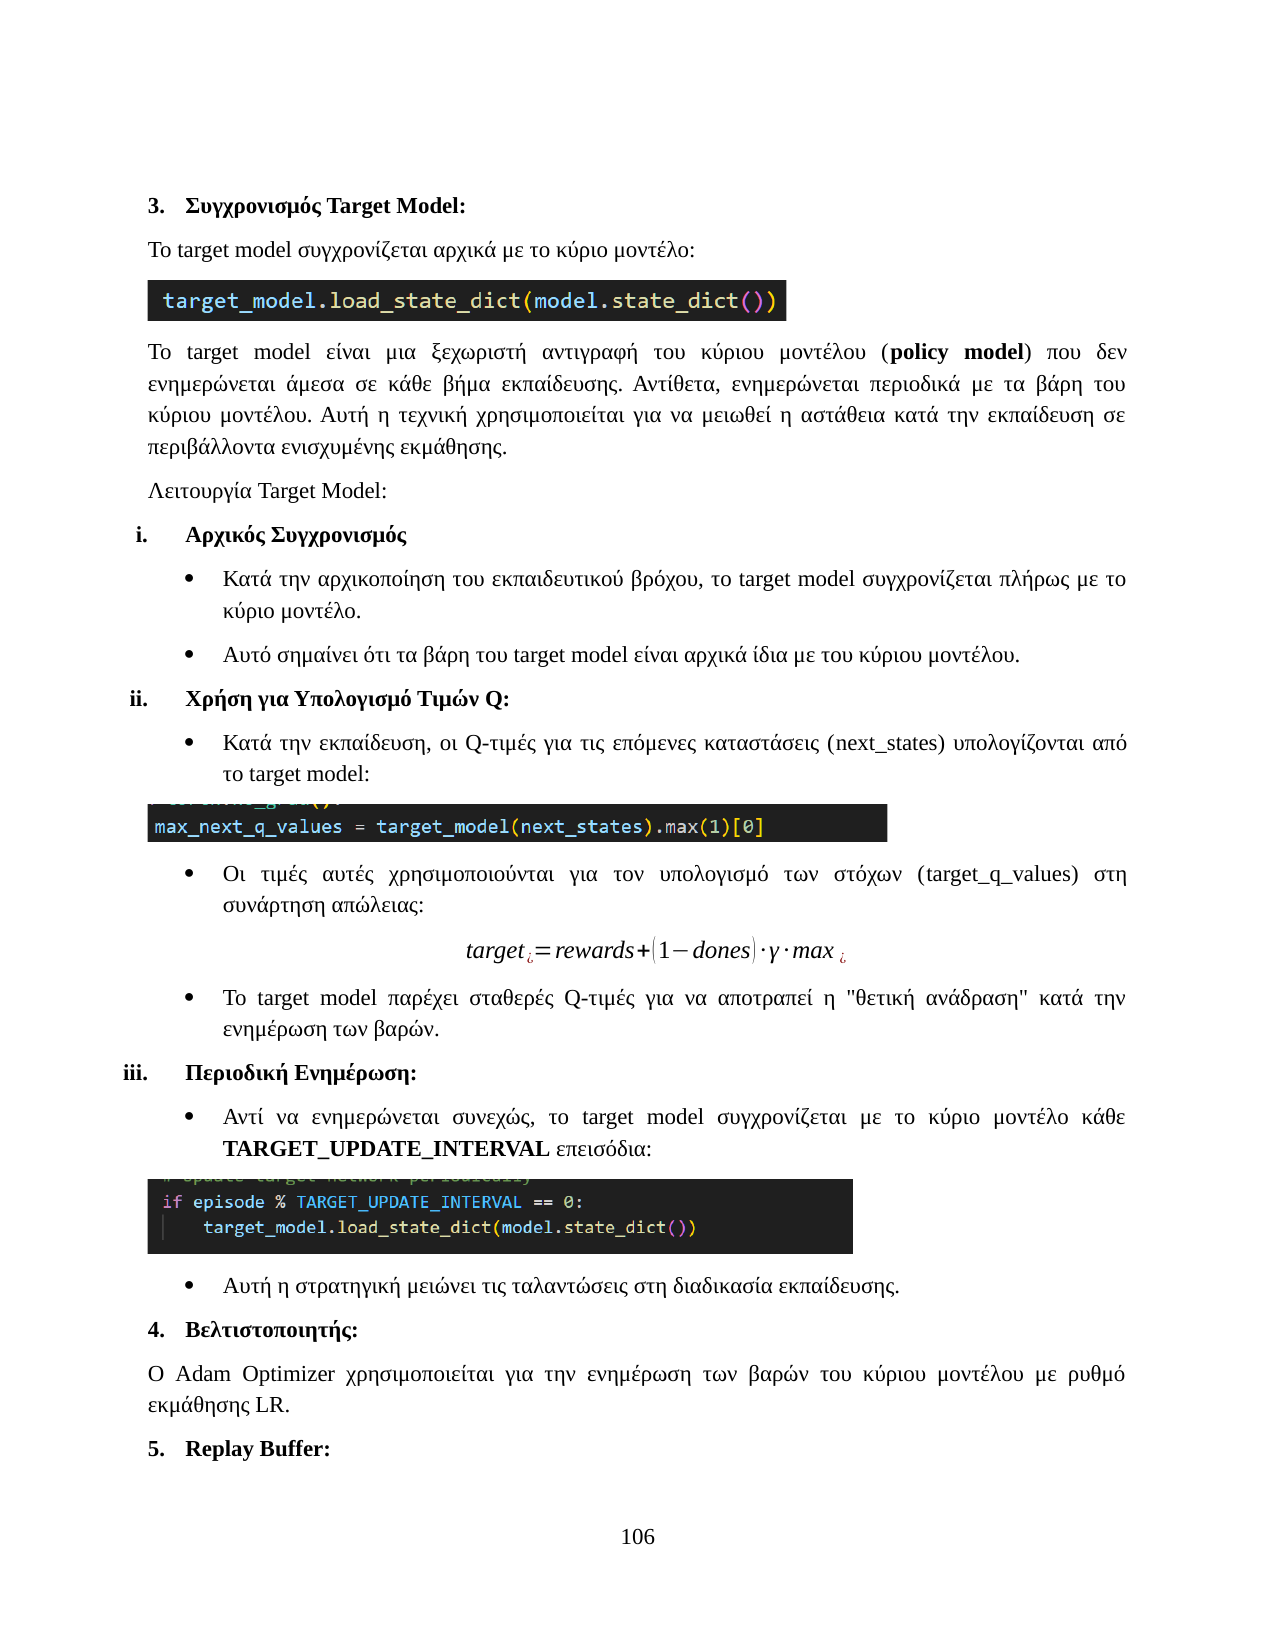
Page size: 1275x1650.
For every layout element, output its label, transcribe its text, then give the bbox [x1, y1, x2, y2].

text Το target model συγχρονίζεται αρχικά με το κύριο μοντέλο: [148, 236, 1127, 262]
text Ο Adam Optimizer χρησιμοποιείται για την ενημέρωση των βαρών του κύριου μοντέλου με ρυθμό εκμάθησης LR. [148, 1360, 1127, 1418]
list Replay Buffer: [148, 1436, 1127, 1462]
list Το target model παρέχει σταθερές Q-τιμές για να αποτραπεί η "θετική ανάδραση" κατά την ενημέρωση των βαρών. [185, 984, 1127, 1042]
picture [147, 1179, 853, 1254]
list Αυτή η στρατηγική μειώνει τις ταλαντώσεις στη διαδικασία εκπαίδευσης. [185, 1272, 1127, 1298]
list Συγχρονισμός Target Model: [148, 192, 1127, 218]
picture [147, 804, 888, 842]
text Το target model είναι μια ξεχωριστή αντιγραφή του κύριου μοντέλου (policy model) που δεν ενημερώνεται άμεσα σε κάθε βήμα εκπαίδευσης. Αντίθετα, ενημερώνεται περιοδικά με τα βάρη του κύριου μοντέλου. Αυτή η τεχνική χρησιμοποιείται για να μειωθεί η αστάθεια κατά την εκπαίδευση σε περιβάλλοντα ενισχυμένης εκμάθησης. [148, 338, 1127, 459]
list Αυτό σημαίνει ότι τα βάρη του target model είναι αρχικά ίδια με του κύριου μοντέλου. [185, 641, 1127, 667]
list Κατά την αρχικοποίηση του εκπαιδευτικού βρόχου, το target model συγχρονίζεται πλήρως με το κύριο μοντέλο. [185, 565, 1127, 623]
list Αρχικός Συγχρονισμός [148, 521, 1127, 547]
list Κατά την εκπαίδευση, οι Q-τιμές για τις επόμενες καταστάσεις (next_states) υπολογίζονται από το target model: [185, 729, 1127, 787]
list Χρήση για Υπολογισμό Τιμών Q: [148, 685, 1127, 711]
list Περιοδική Ενημέρωση: [148, 1059, 1127, 1086]
list Οι τιμές αυτές χρησιμοποιούνται για τον υπολογισμό των στόχων (target_q_values) στη συνάρτηση απώλειας: [185, 860, 1127, 918]
picture [147, 280, 787, 321]
list Βελτιστοποιητής: [148, 1316, 1127, 1342]
text Λειτουργία Target Model: [148, 477, 1127, 503]
list Αντί να ενημερώνεται συνεχώς, το target model συγχρονίζεται με το κύριο μοντέλο κάθε TARGET_UPDATE_INTERVAL επεισόδια: [185, 1103, 1127, 1161]
